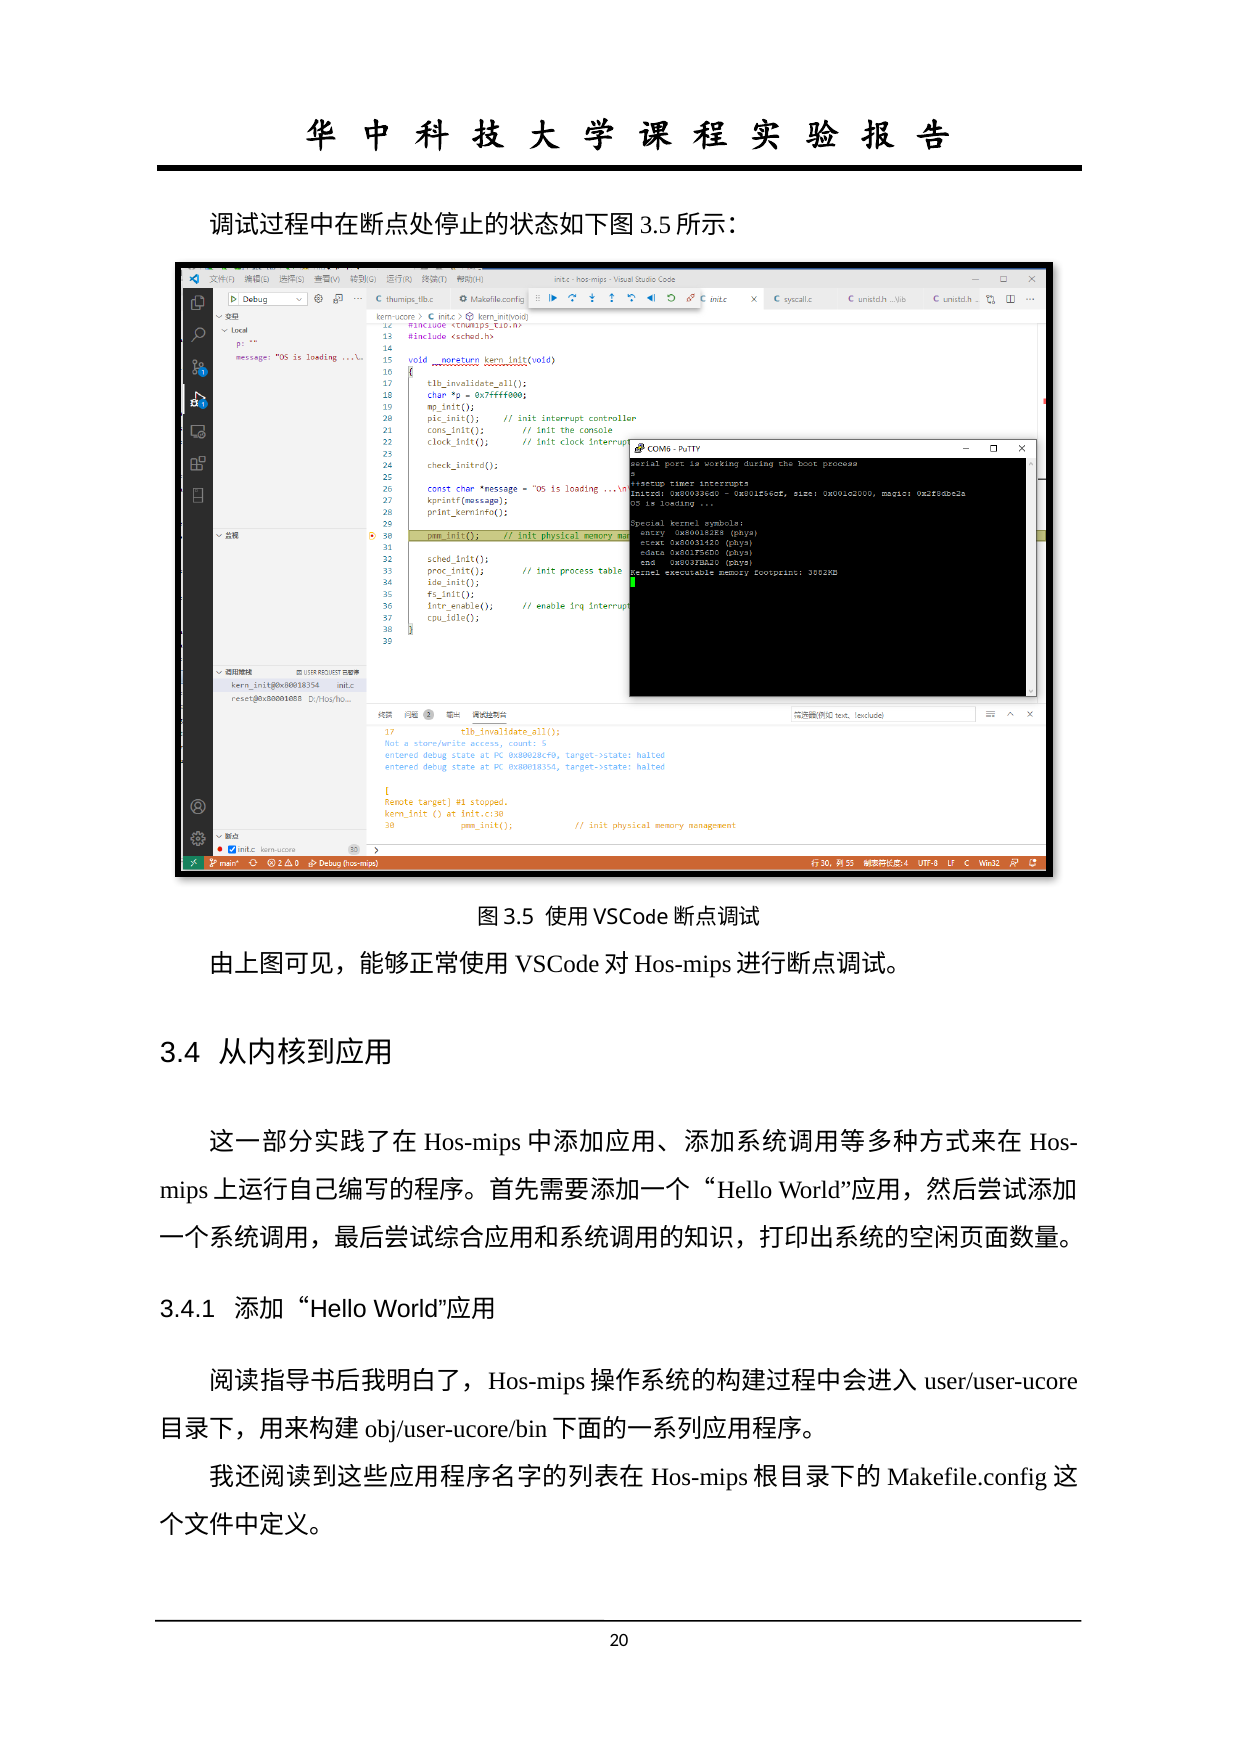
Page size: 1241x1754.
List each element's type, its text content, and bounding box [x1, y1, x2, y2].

text 我还阅读到这些应用程序名字的列表在Hos-mips根目录下的Makefile.config这个文件中定义。 [159, 1451, 1078, 1546]
subtitle 添加“Hello World”应用 [159, 1283, 1078, 1331]
text 调试过程中在断点处停止的状态如下图3.5所示： [159, 198, 1078, 246]
text 图3.5 使用VSCode断点调试 [159, 903, 1078, 928]
text 阅读指导书后我明白了，Hos-mips操作系统的构建过程中会进入user/user-ucore目录下，用来构建obj/user-ucore/bin下面的一系列应用程序。 [159, 1355, 1078, 1451]
subtitle 从内核到应用 [159, 1033, 1053, 1068]
text 这一部分实践了在Hos-mips中添加应用、添加系统调用等多种方式来在Hos-mips上运行自己编写的程序。首先需要添加一个“Hello World”应用，然后尝试添加一个系统调用，最后尝试综合应用和系统调用的知识，打印出系统的空闲页面数量。 [159, 1116, 1078, 1259]
text 由上图可见，能够正常使用VSCode对Hos-mips进行断点调试。 [159, 937, 1078, 985]
picture [181, 268, 1046, 871]
